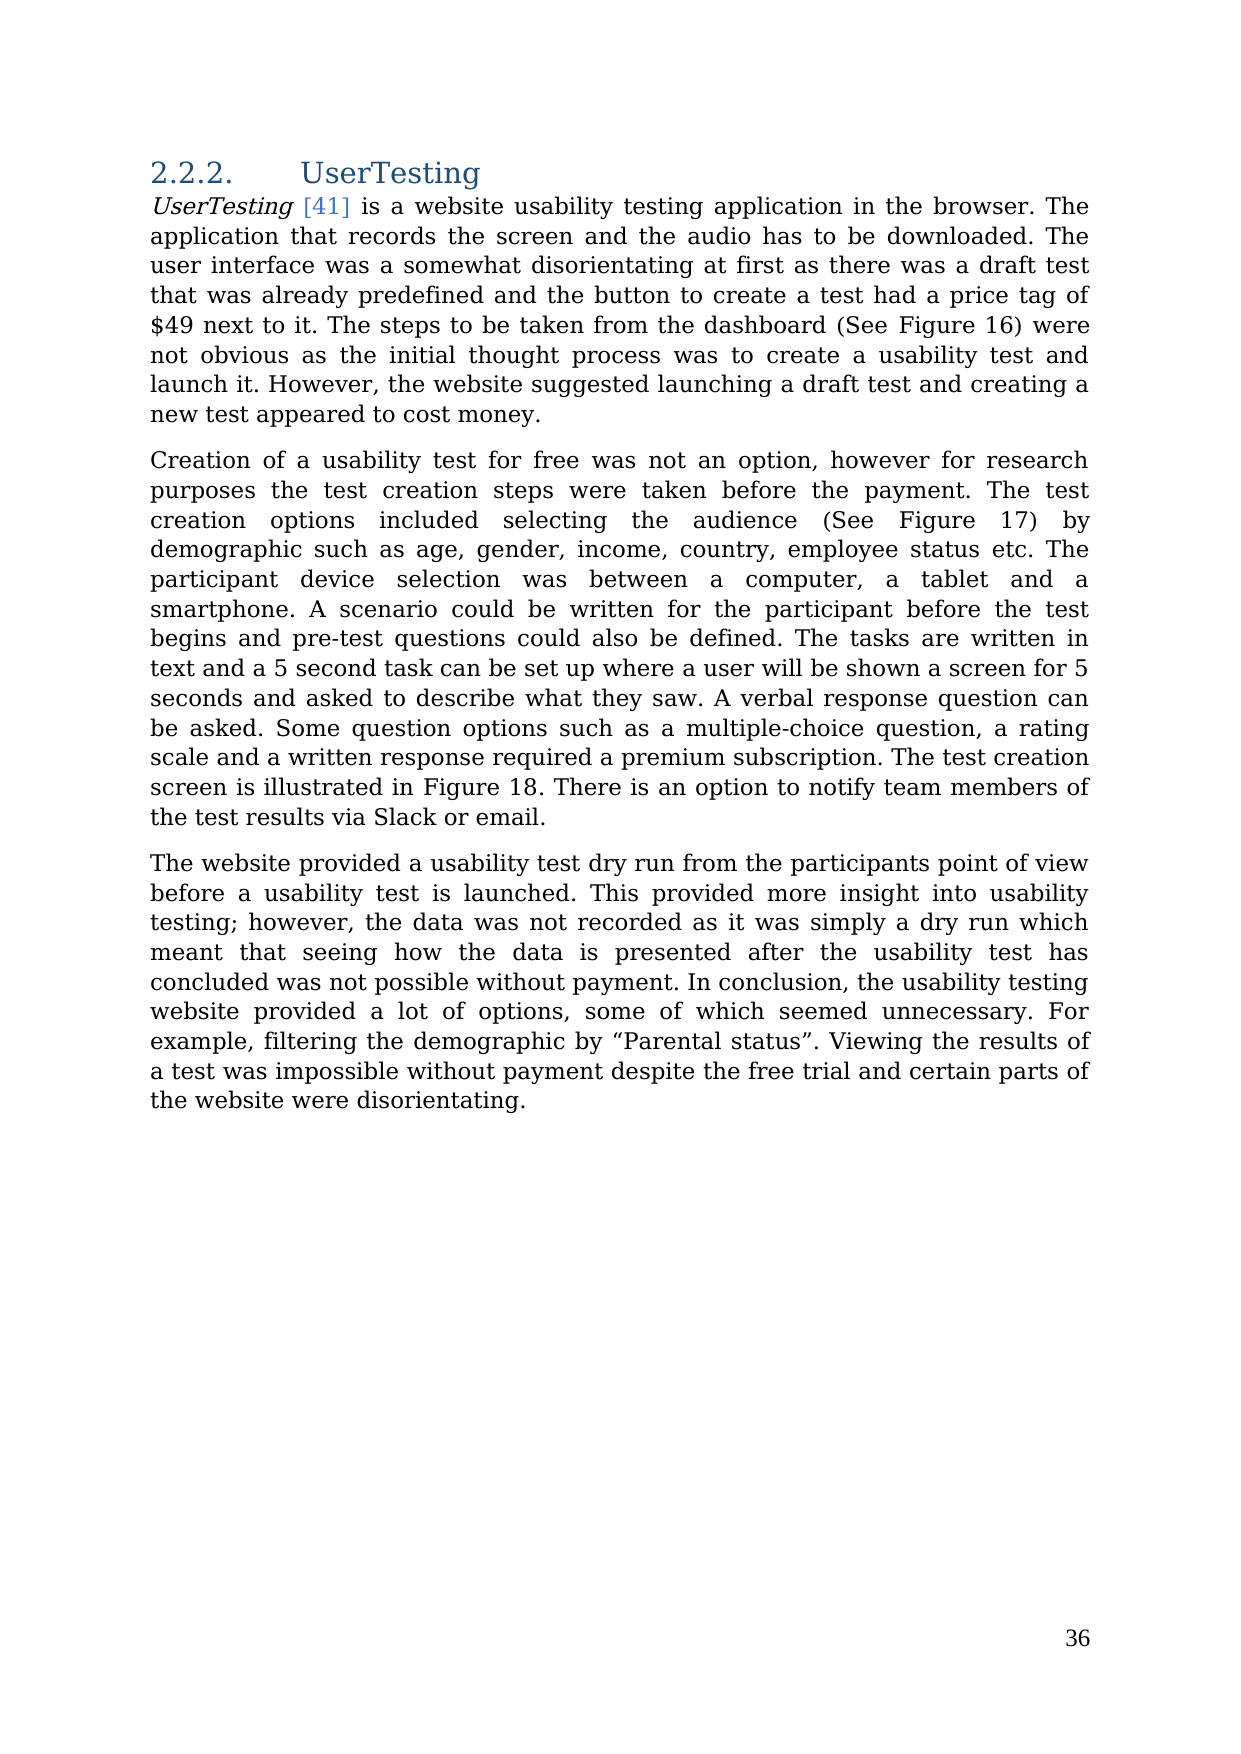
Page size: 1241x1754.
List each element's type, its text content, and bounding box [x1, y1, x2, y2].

text Creation of a usability test for free was not an option, however for research purposes the test creation steps were taken before the payment. The test creation options included selecting the audience (See Figure 17) by demographic such as age, gender, income, country, employee status etc. The participant device selection was between a computer, a tablet and a smartphone. A scenario could be written for the participant before the test begins and pre-test questions could also be defined. The tasks are written in text and a 5 second task can be set up where a user will be shown a screen for 5 seconds and asked to describe what they saw. A verbal response question can be asked. Some question options such as a multiple-choice question, a rating scale and a written response required a premium subscription. The test creation screen is illustrated in Figure 18. There is an option to notify team members of the test results via Slack or email. [150, 446, 1090, 830]
text UserTesting [41] is a website usability testing application in the browser. The application that records the screen and the audio has to be downloaded. The user interface was a somewhat disorientating at first as there was a draft test that was already predefined and the button to create a test had a price tag of $49 next to it. The steps to be taken from the dashboard (See Figure 16) were not obvious as the initial thought process was to create a usability test and launch it. However, the website suggested launching a draft test and creating a new test appeared to cost money. [150, 192, 1090, 427]
text The website provided a usability test dry run from the participants point of view before a usability test is launched. This provided more insight into usability testing; however, the data was not recorded as it was simply a dry run which meant that seeing how the data is presented after the usability test has concluded was not possible without payment. In conclusion, the usability testing website provided a lot of options, some of which seemed unnecessary. For example, filtering the demographic by “Parental status”. Viewing the results of a test was impossible without payment despite the free trial and certain parts of the website were disorientating. [150, 849, 1090, 1114]
subtitle UserTesting [150, 154, 1090, 189]
